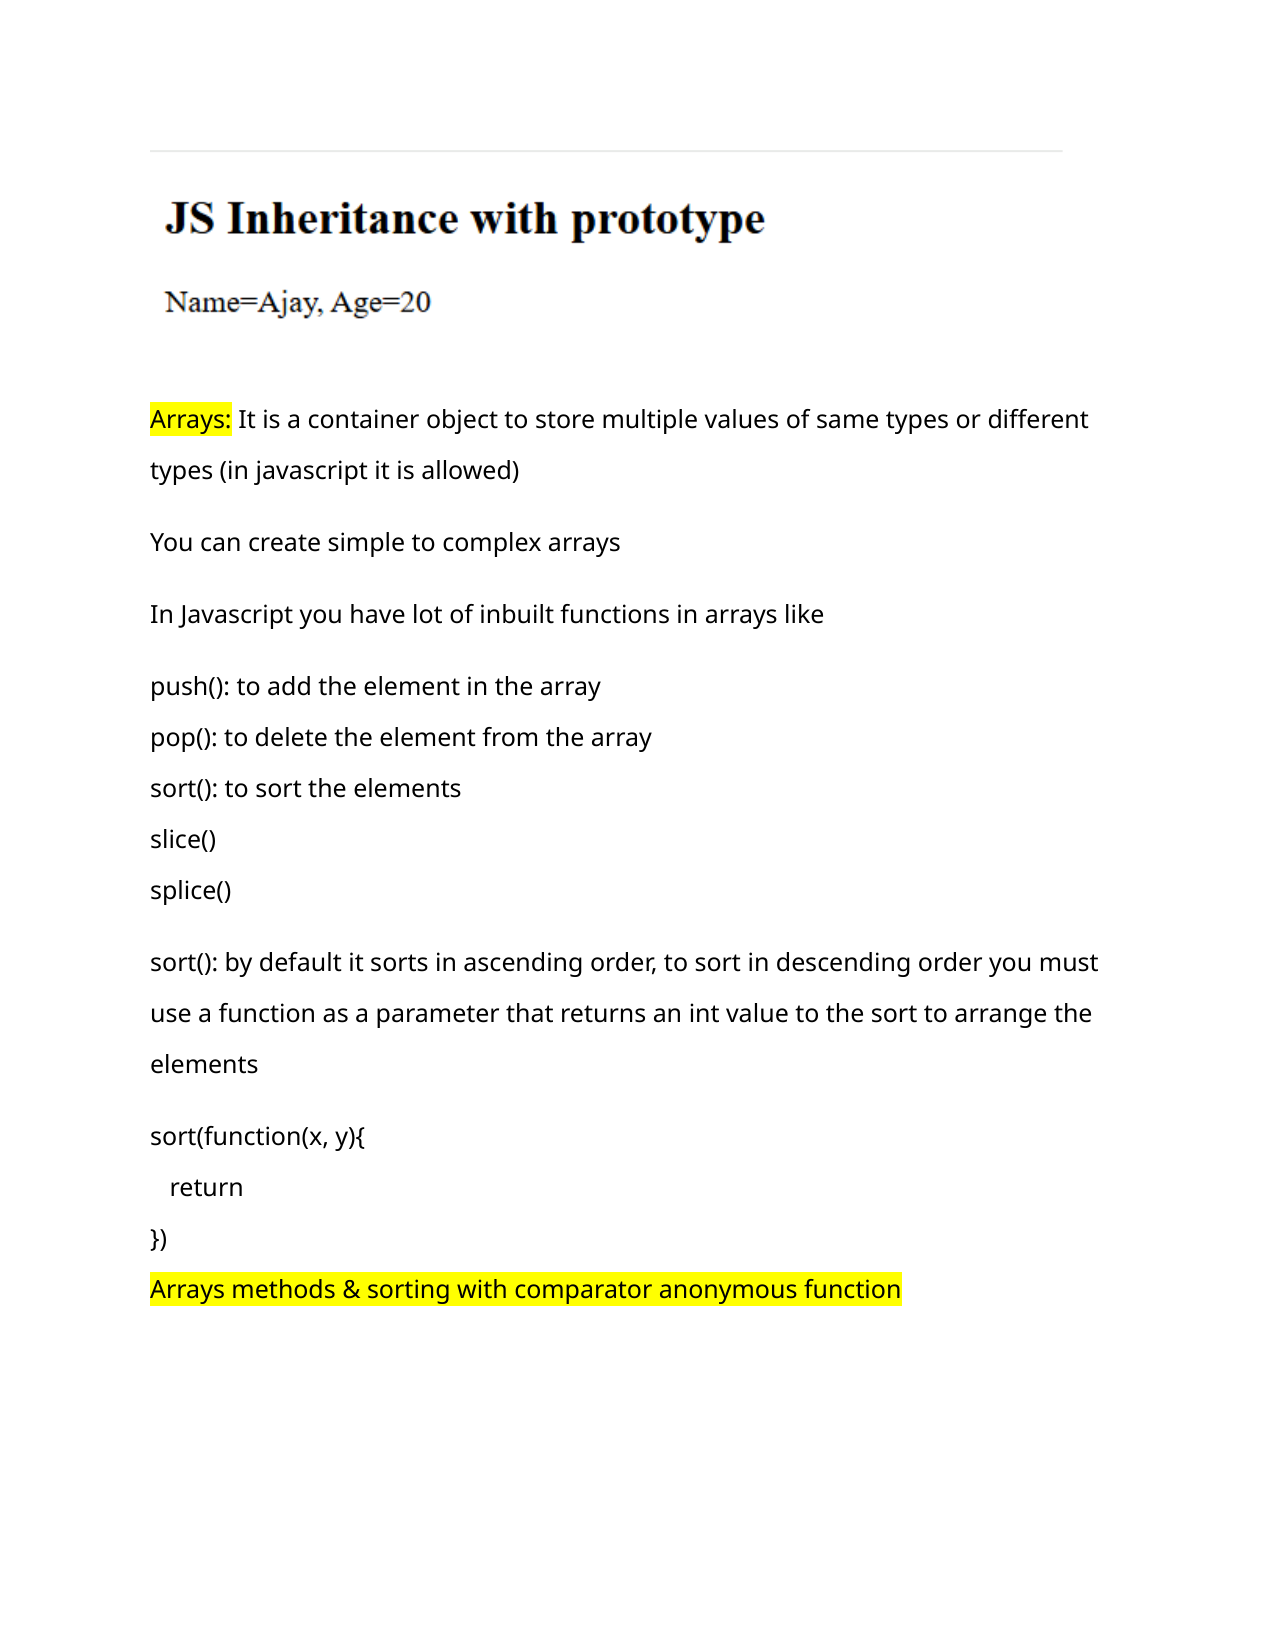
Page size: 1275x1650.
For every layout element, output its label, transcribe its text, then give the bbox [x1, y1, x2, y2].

text push(): to add the element in the array pop(): to delete the element from the array sort(): to sort the elements slice() splice() [150, 668, 1125, 907]
text Arrays: It is a container object to store multiple values of same types or different types (in javascript it is allowed) [150, 402, 1125, 487]
text In Javascript you have lot of inbuilt functions in arrays like [150, 597, 1125, 631]
picture [150, 150, 1063, 364]
text You can create simple to complex arrays [150, 525, 1125, 559]
text sort(function(x, y){ return }) Arrays methods & sorting with comparator anonymous function [150, 1118, 1125, 1306]
text sort(): by default it sorts in ascending order, to sort in descending order you must use a function as a parameter that returns an int value to the sort to arrange the elements [150, 944, 1125, 1081]
